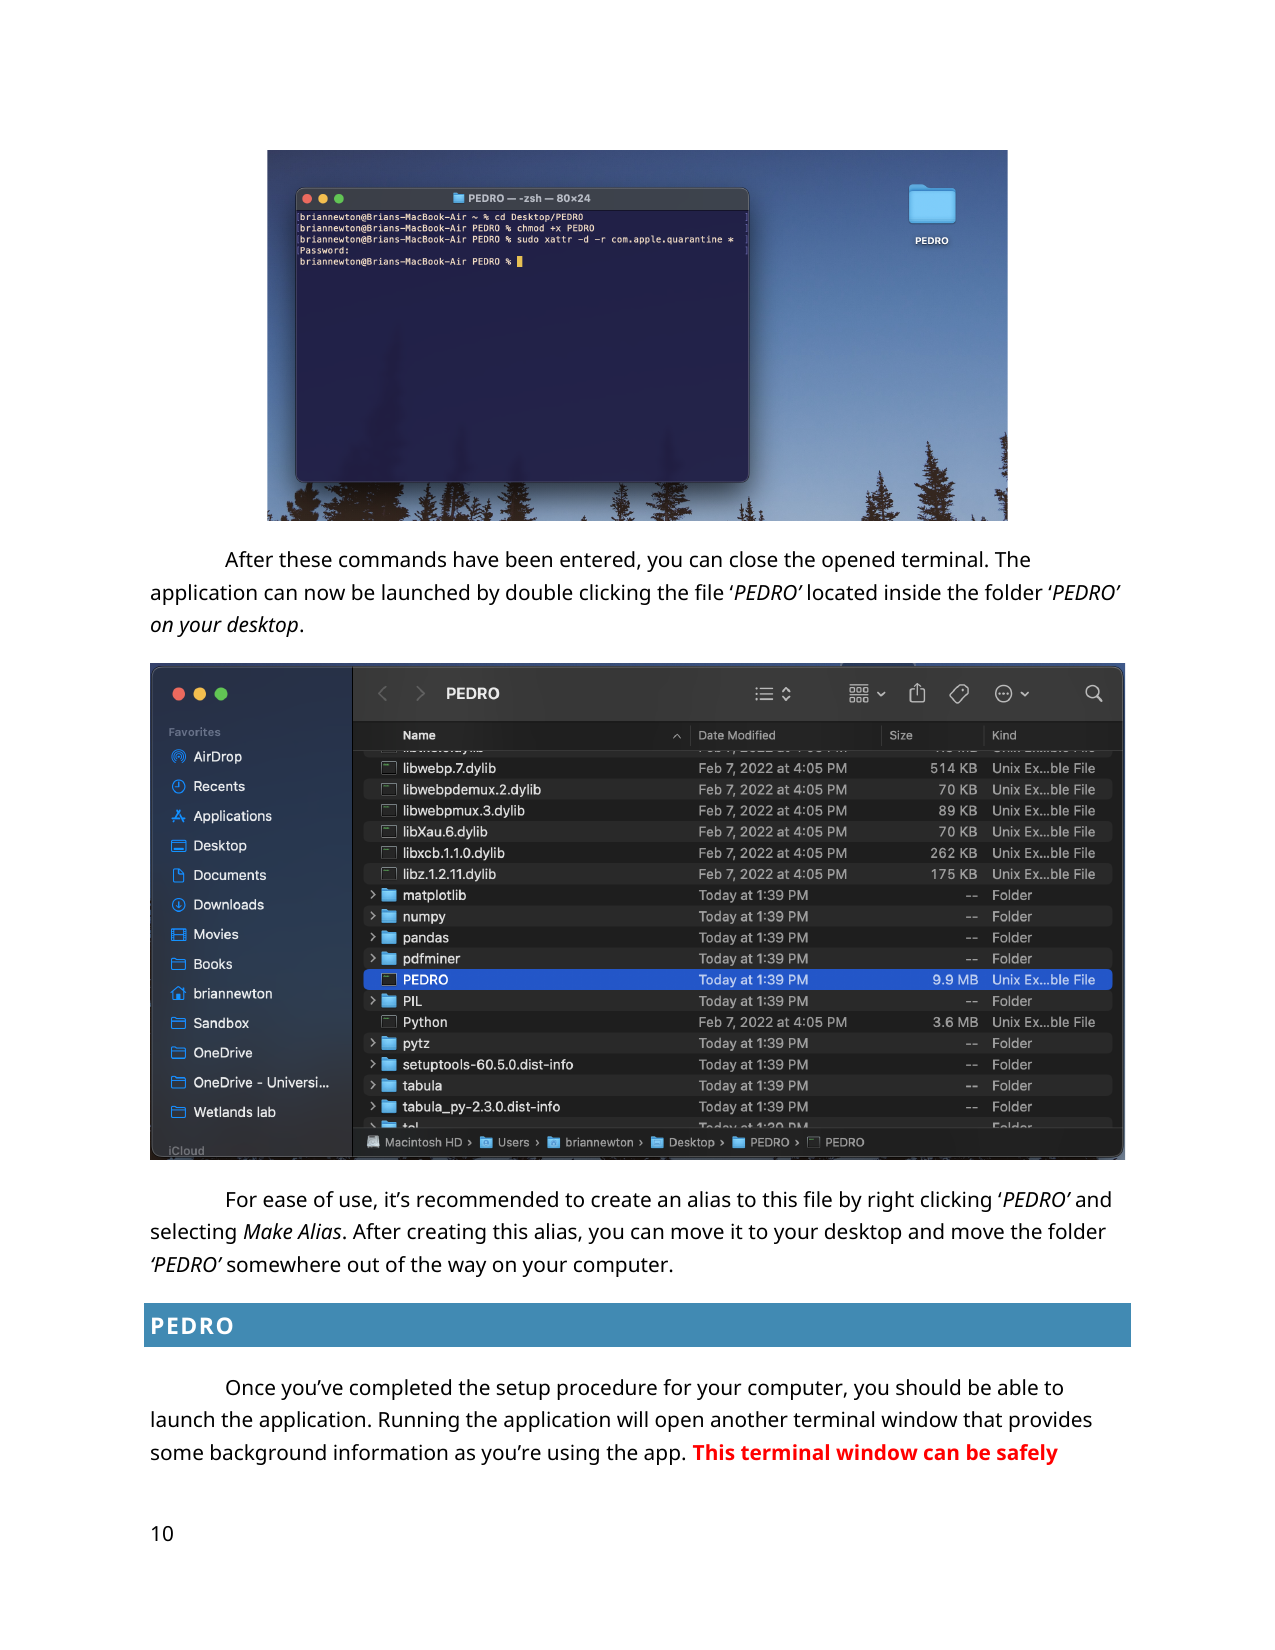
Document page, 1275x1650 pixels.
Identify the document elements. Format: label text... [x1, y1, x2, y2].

subtitle PEDRO [150, 1310, 1125, 1341]
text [150, 1373, 1125, 1466]
text For ease of use, it’s recommended to create an alias to this file by right clicking ‘PEDRO’ and selecting Make Alias. After creating this alias, you can move it to your desktop and move the folder ‘PEDRO’ somewhere out of the way on your computer. [150, 1185, 1125, 1278]
picture [267, 150, 1008, 521]
text After these commands have been entered, you can close the opened terminal. The application can now be launched by double clicking the file ‘PEDRO’ located inside the folder ‘PEDRO’ on your desktop. [150, 545, 1125, 639]
picture [150, 663, 1125, 1160]
